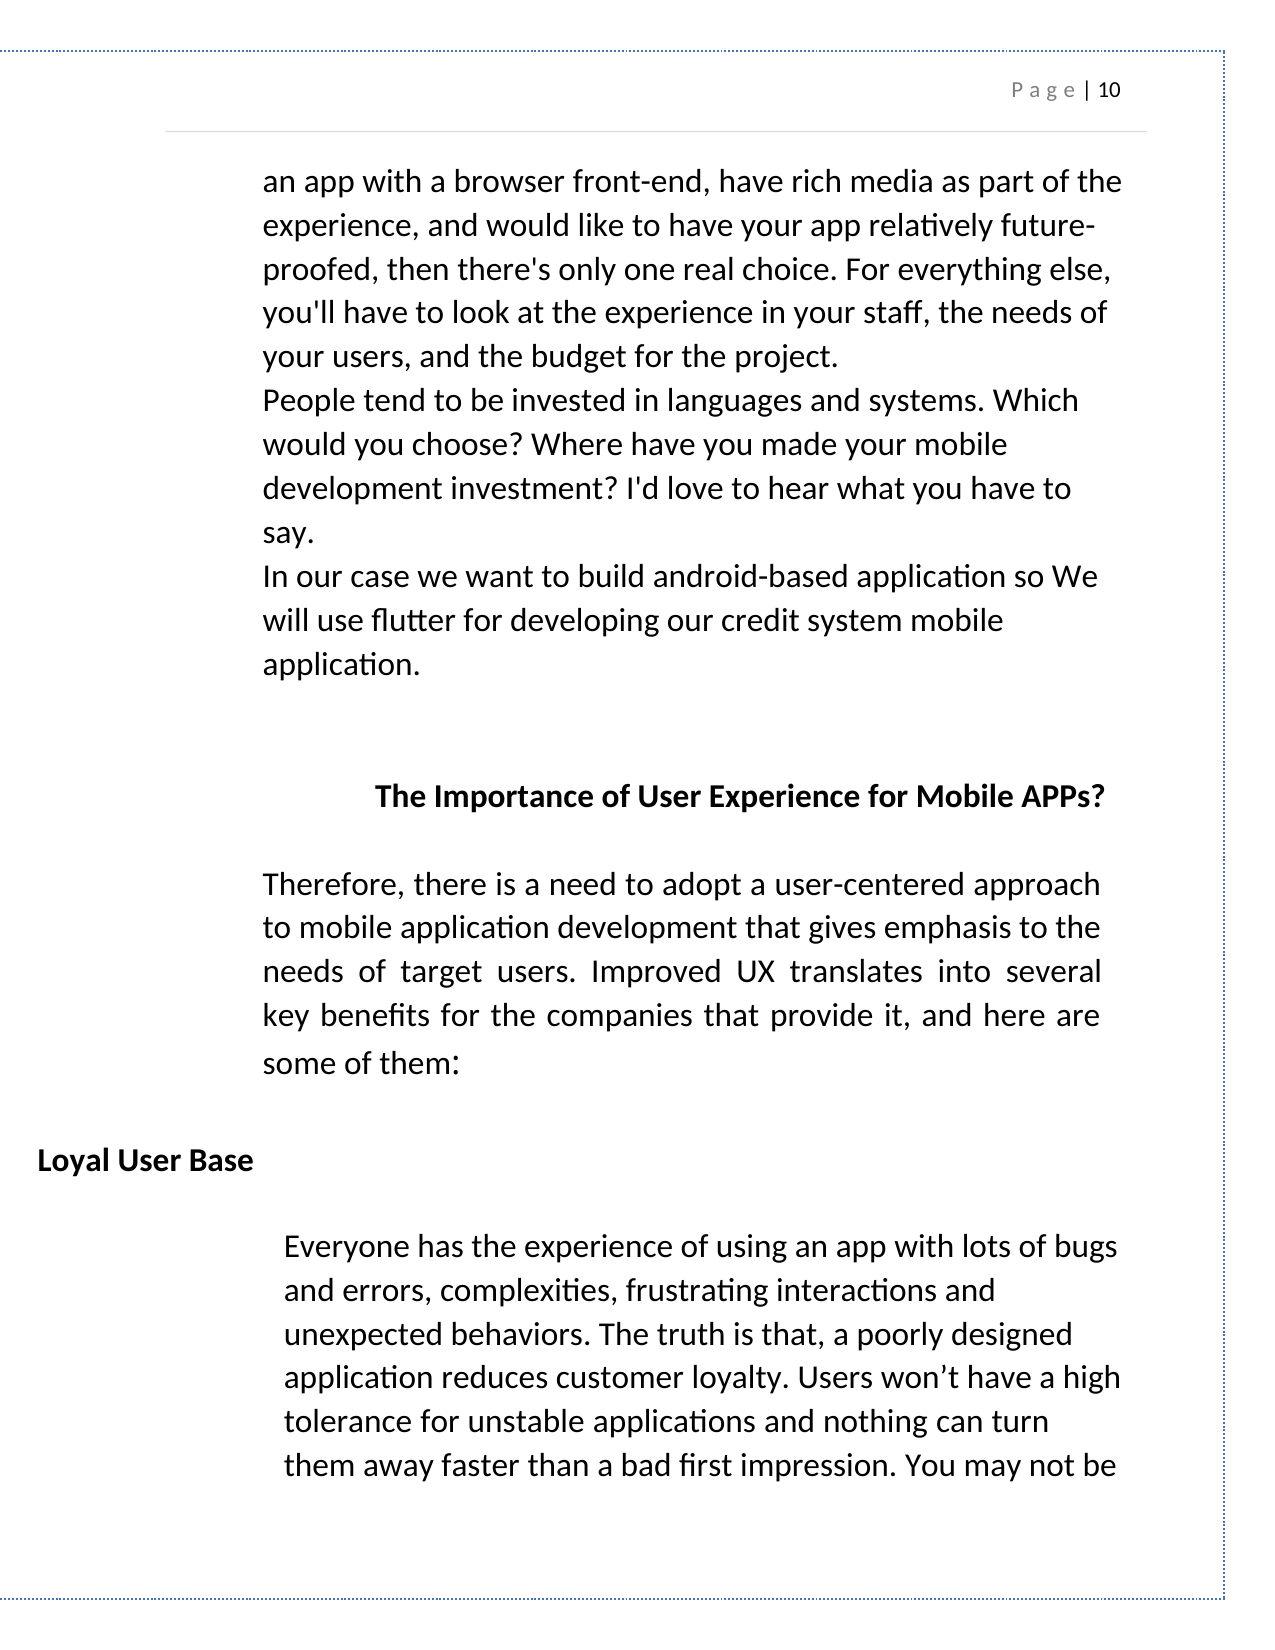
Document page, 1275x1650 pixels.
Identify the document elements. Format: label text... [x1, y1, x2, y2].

text an app with a browser front-end, have rich media as part of the experience, and would like to have your app relatively future- proofed, then there's only one real choice. For everything else, you'll have to look at the experience in your staff, the needs of your users, and the budget for the project. [262, 160, 1126, 376]
text Everyone has the experience of using an app with lots of bugs and errors, complexities, frustrating interactions and unexpected behaviors. The truth is that, a poorly designed application reduces customer loyalty. Users won’t have a high tolerance for unstable applications and nothing can turn them away faster than a bad first impression. You may not be [283, 1225, 1121, 1485]
text Therefore, there is a need to adopt a user-centered approach to mobile application development that gives emphasis to the needs of target users. Improved UX translates into several key benefits for the companies that provide it, and here are some of them: [262, 863, 1102, 1084]
subtitle Loyal User Base [0, 1139, 1239, 1180]
subtitle The Importance of User Experience for Mobile APPs? [300, 775, 1239, 816]
text People tend to be invested in languages and systems. Which would you choose? Where have you made your mobile development investment? I'd love to hear what you have to say. [262, 379, 1088, 552]
text In our case we want to build android-based application so We will use flutter for developing our credit system mobile application. [262, 555, 1101, 684]
